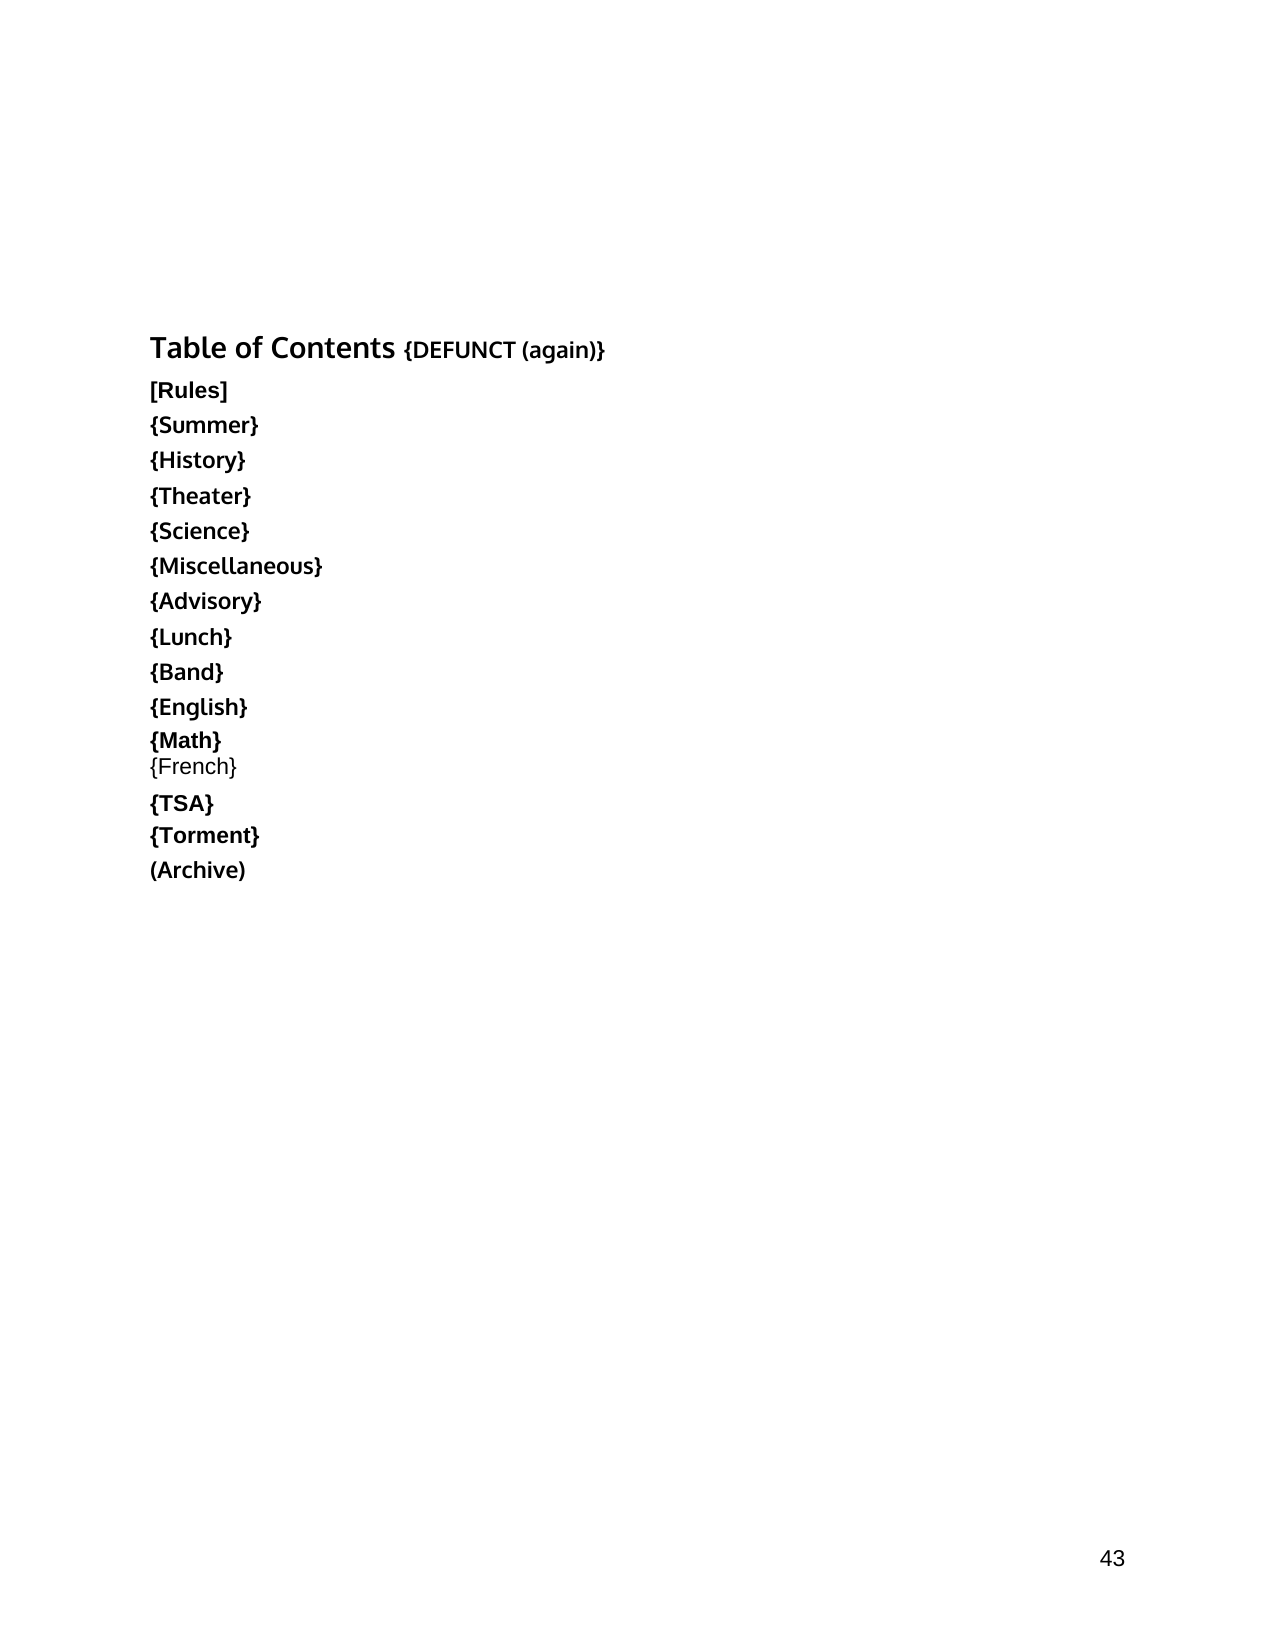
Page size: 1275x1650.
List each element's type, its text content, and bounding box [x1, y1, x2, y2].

text Table of Contents {DEFUNCT (again)} [150, 329, 1125, 366]
